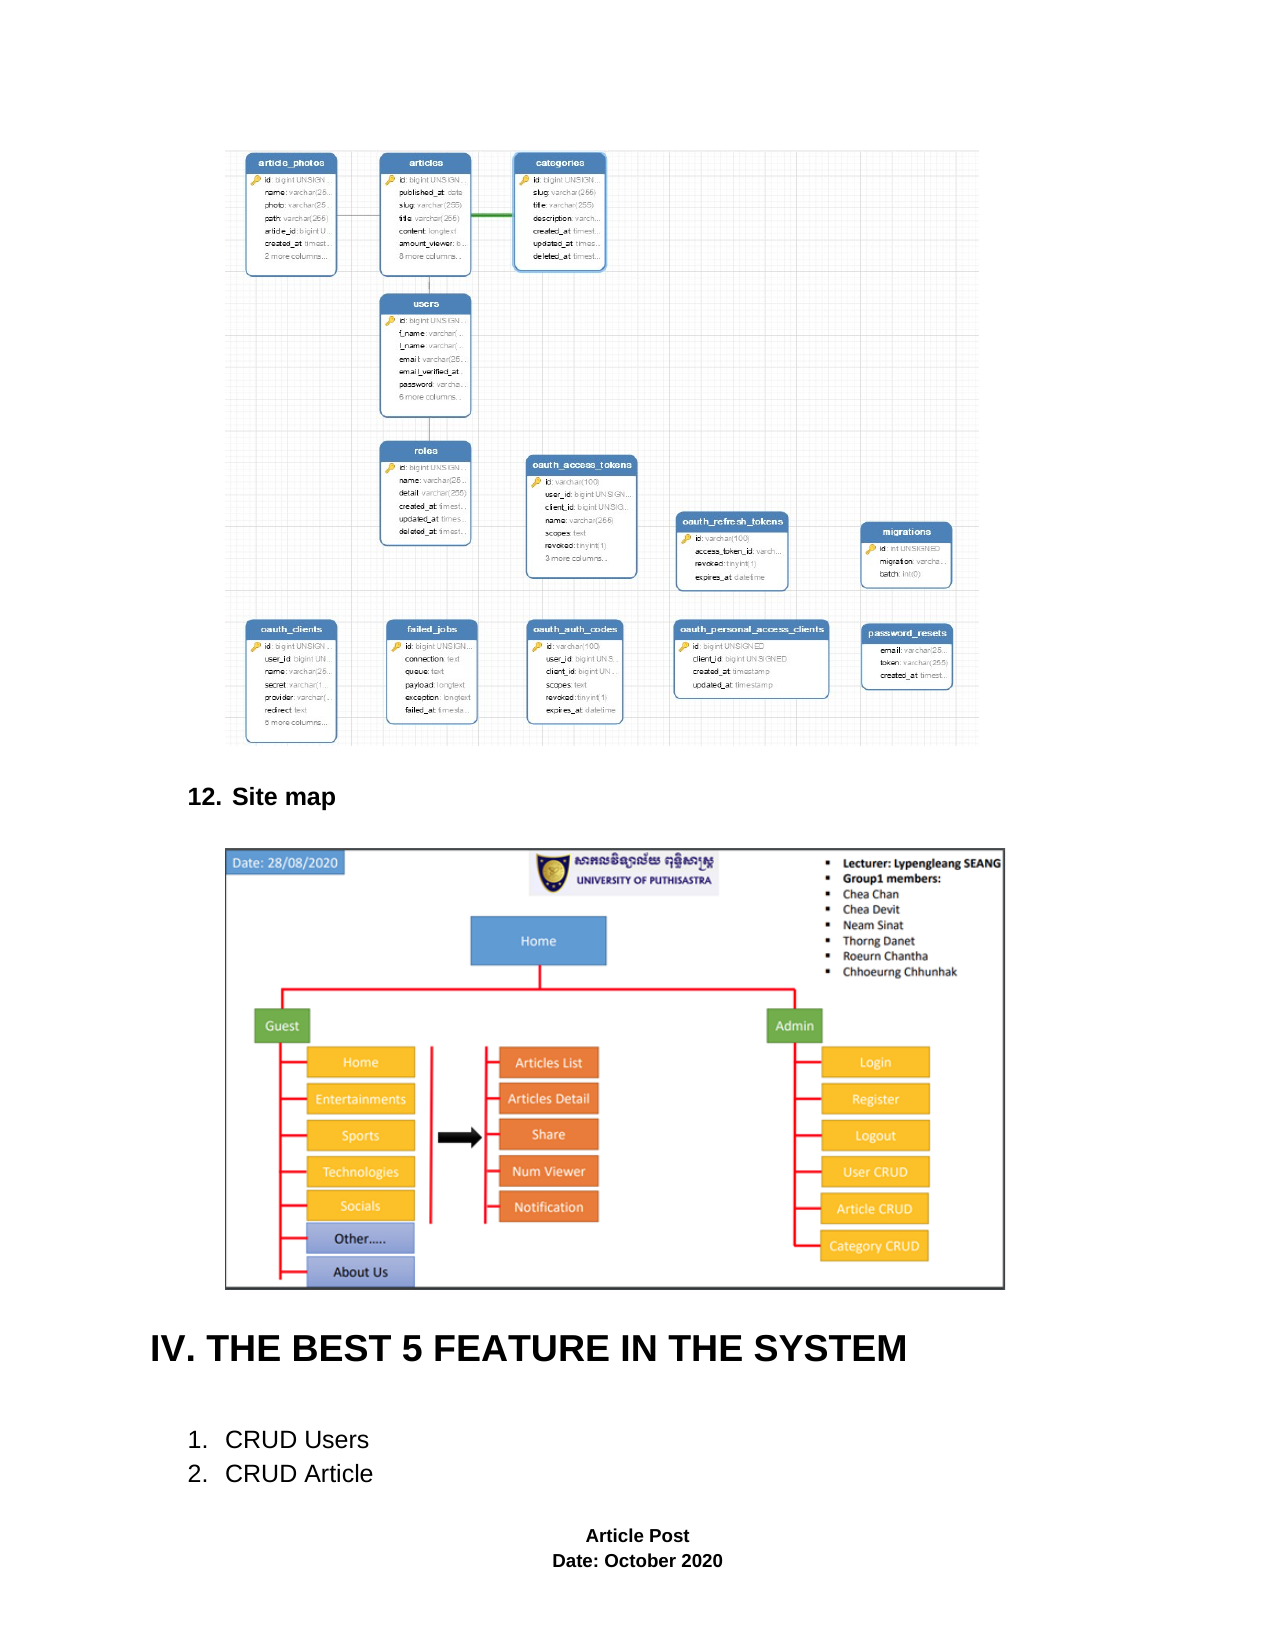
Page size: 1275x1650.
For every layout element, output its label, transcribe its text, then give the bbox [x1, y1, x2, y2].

list CRUD Users [187, 1426, 1125, 1454]
list Site map [187, 782, 1125, 811]
text IV. THE BEST 5 FEATURE IN THE SYSTEM [150, 1326, 1125, 1369]
picture [225, 150, 979, 746]
picture [225, 848, 1006, 1290]
list CRUD Article [187, 1458, 1125, 1487]
